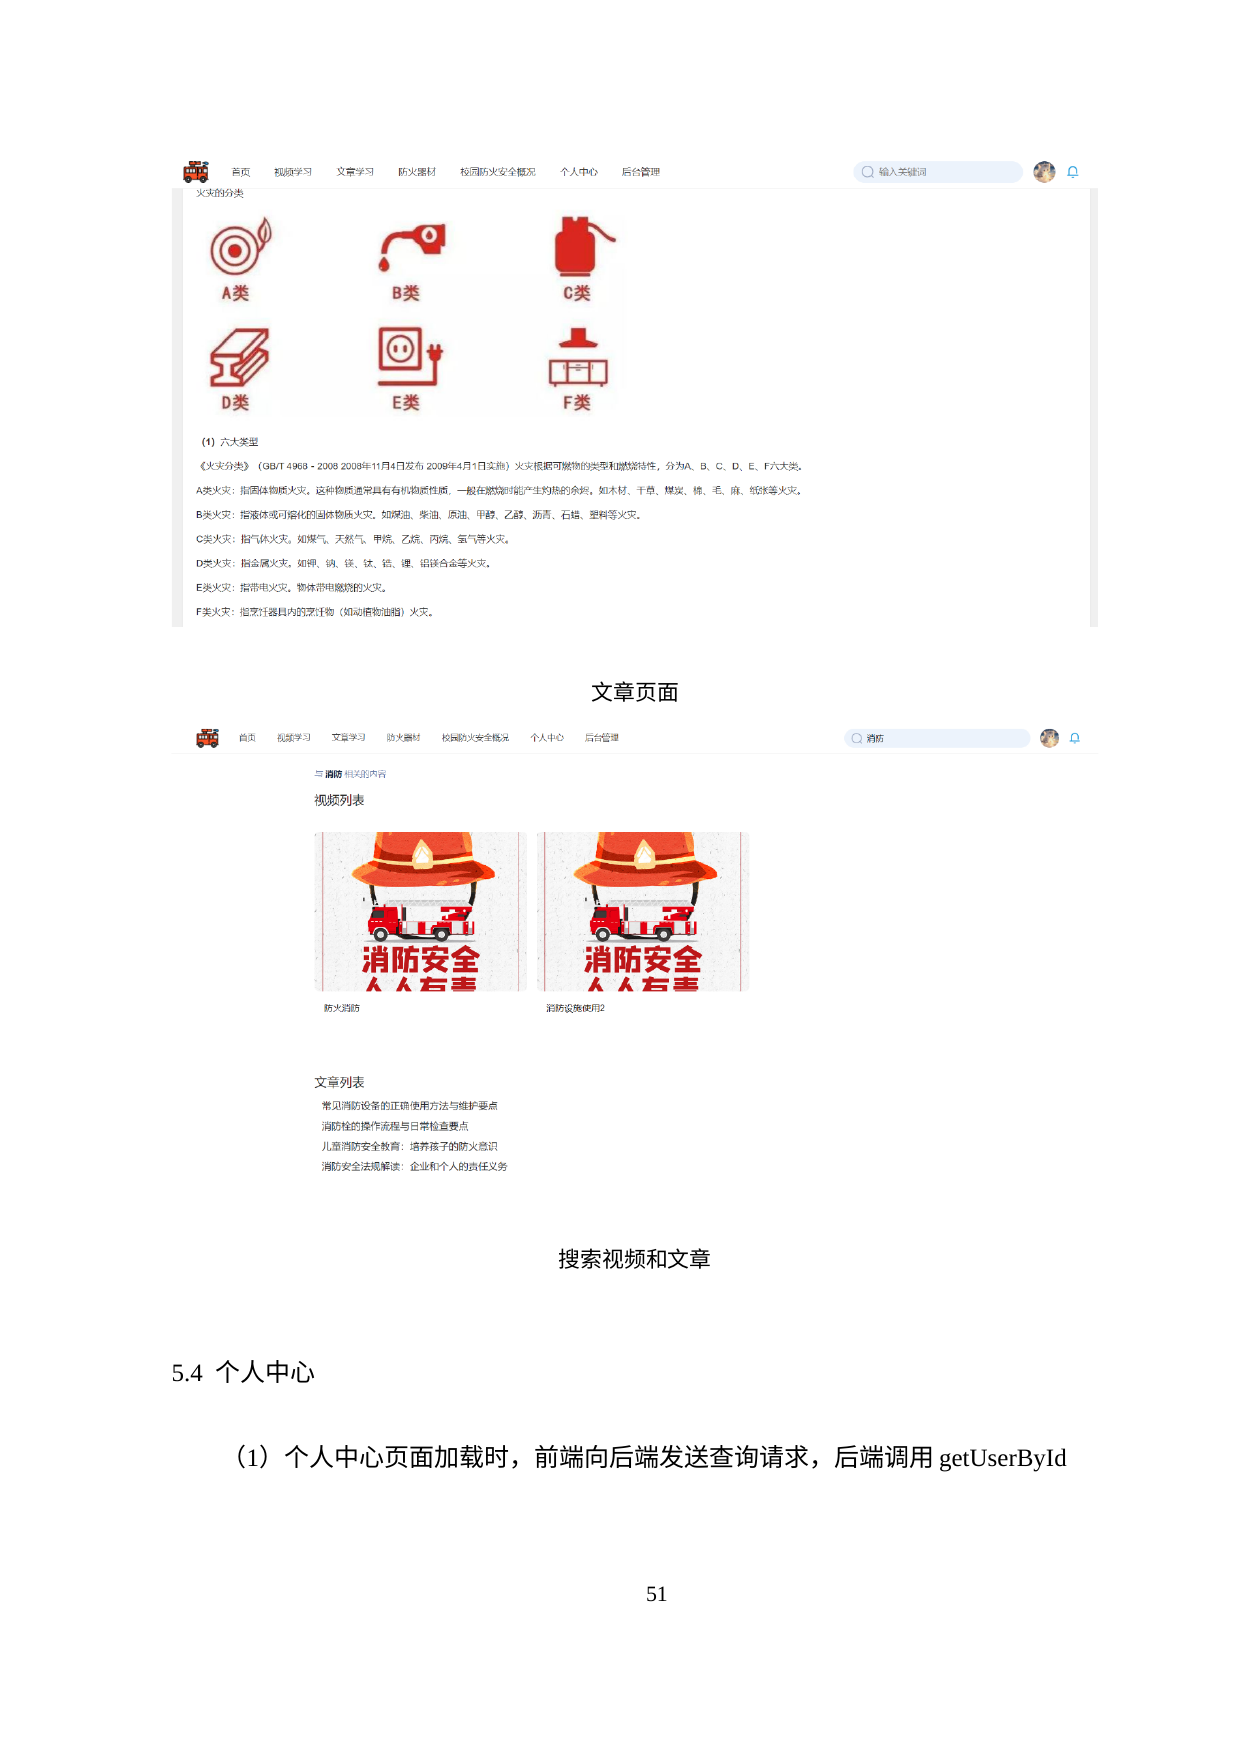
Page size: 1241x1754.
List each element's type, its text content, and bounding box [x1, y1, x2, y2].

text （1）个人中心页面加载时，前端向后端发送查询请求，后端调用getUserById [171, 1422, 1098, 1489]
text 文章页面 [171, 674, 1098, 708]
text 5.4 个人中心 [171, 1337, 1098, 1404]
picture [171, 156, 1098, 627]
text 搜索视频和文章 [171, 1241, 1098, 1275]
picture [171, 723, 1099, 1200]
